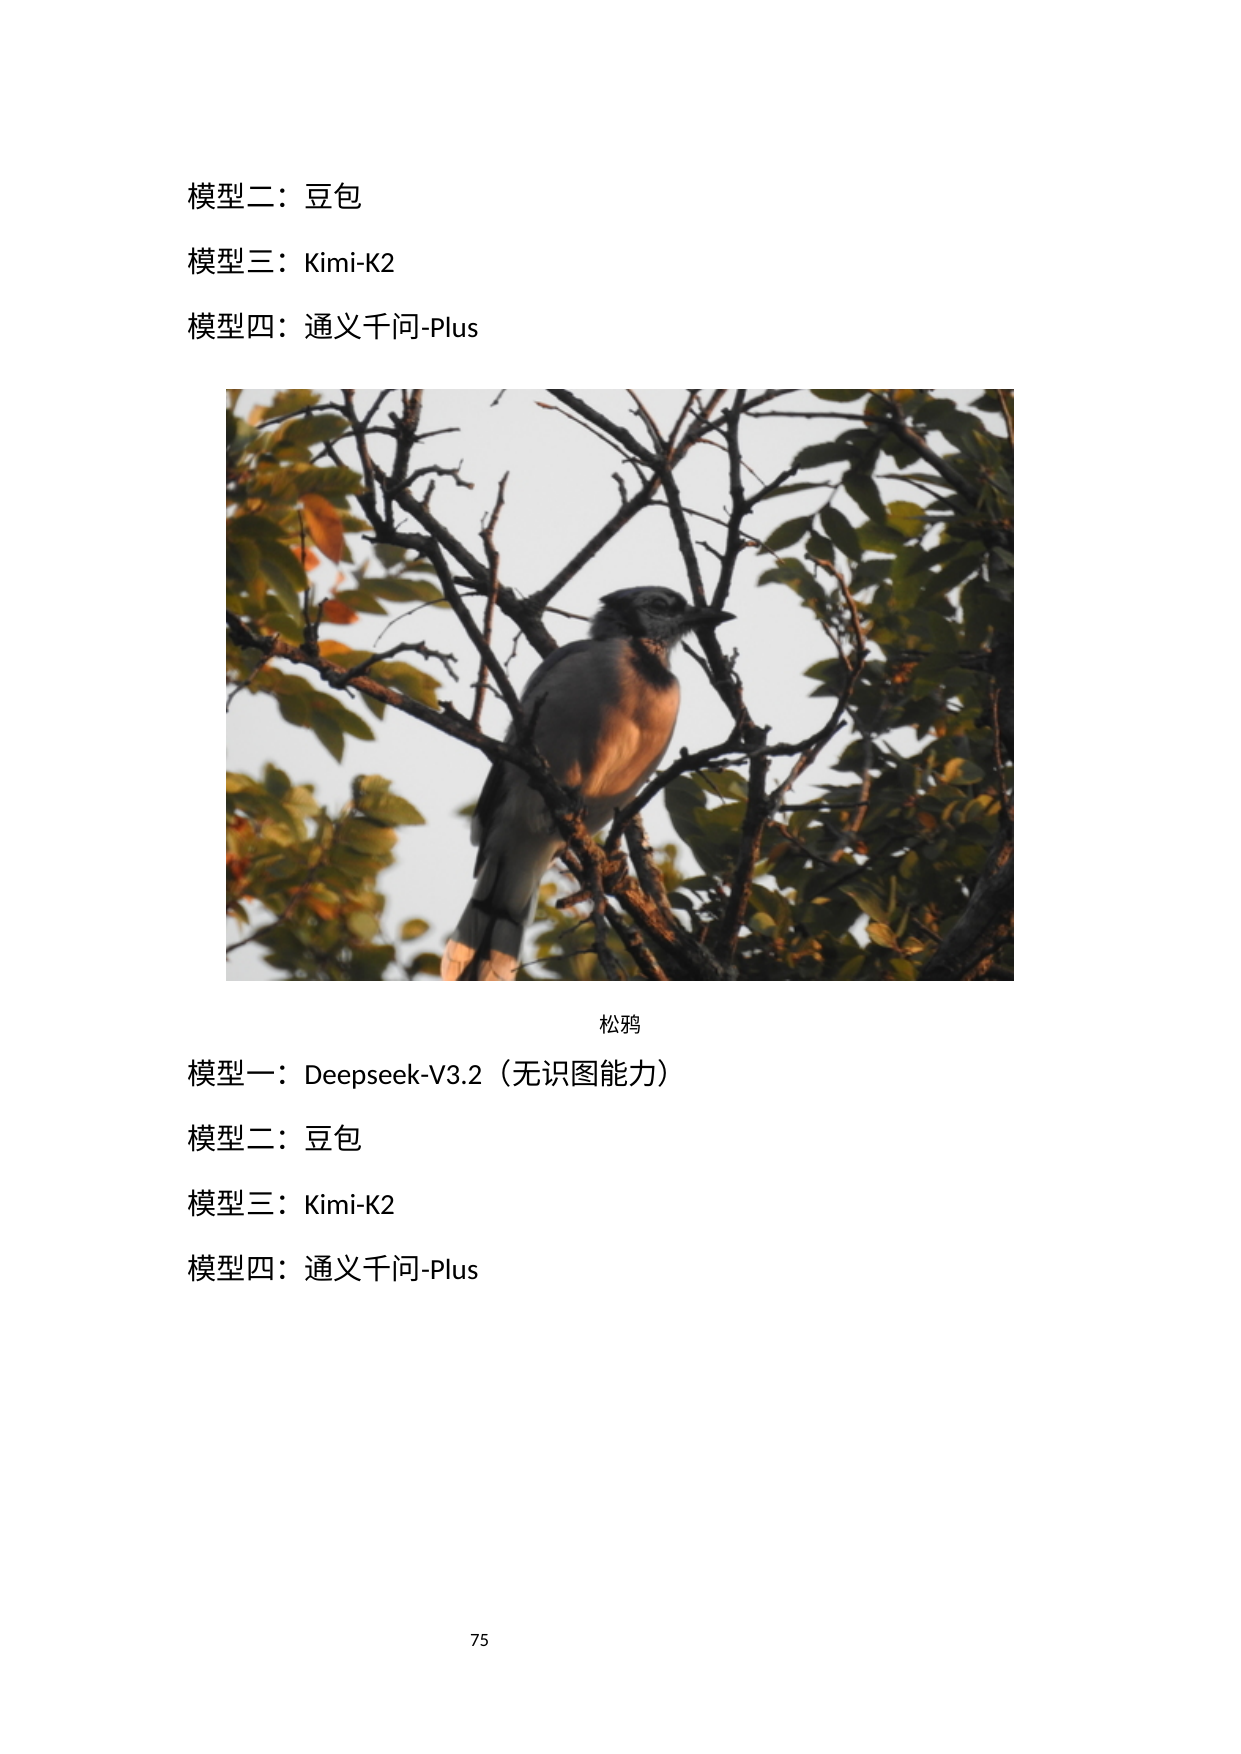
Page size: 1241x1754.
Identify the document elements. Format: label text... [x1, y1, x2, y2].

text 模型一：Deepseek-V3.2（无识图能力） [187, 1039, 1053, 1104]
text 模型二：豆包 [187, 1104, 1053, 1169]
text 模型三：Kimi-K2 [187, 227, 1053, 292]
text 模型四：通义千问-Plus [187, 292, 1053, 357]
picture [226, 389, 1014, 981]
text 模型四：通义千问-Plus [187, 1234, 1053, 1299]
text 模型二：豆包 [187, 162, 1053, 227]
text 松鸦 [187, 1007, 1053, 1039]
text 模型三：Kimi-K2 [187, 1169, 1053, 1234]
